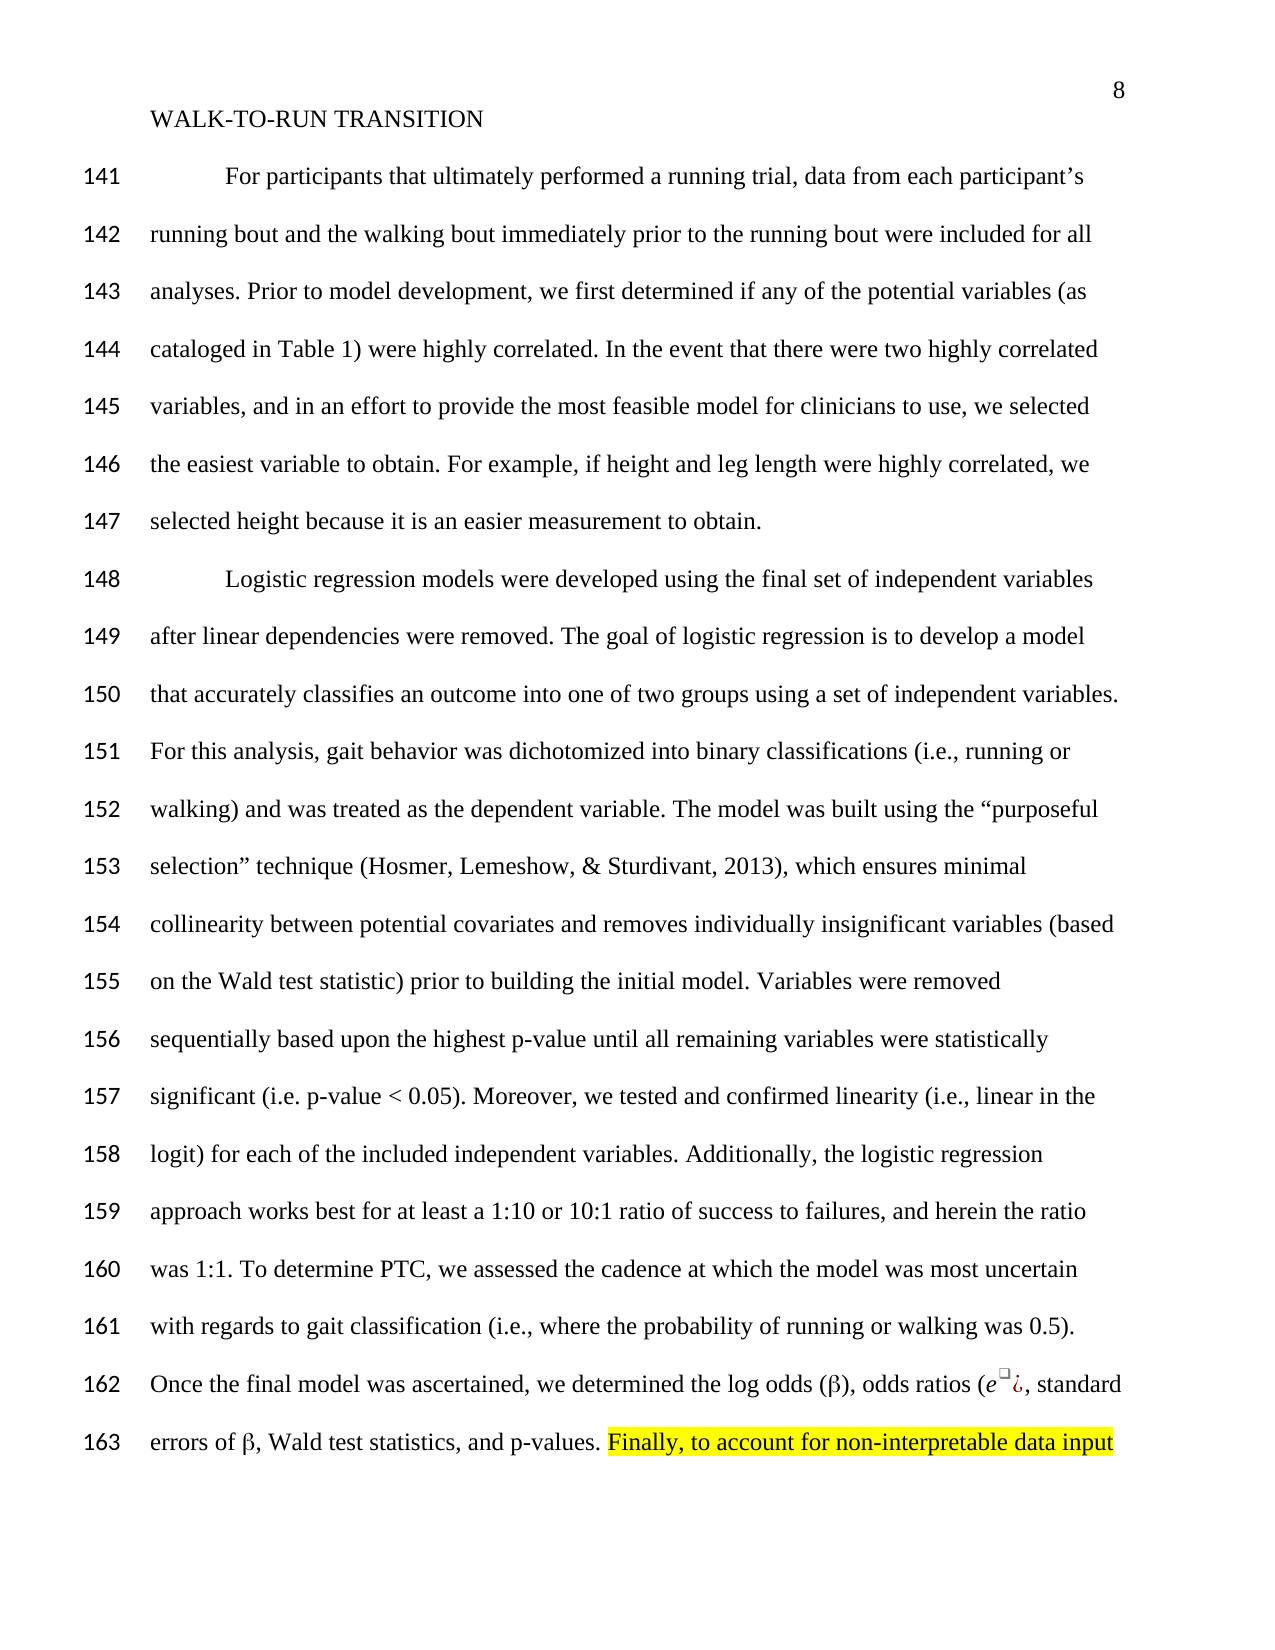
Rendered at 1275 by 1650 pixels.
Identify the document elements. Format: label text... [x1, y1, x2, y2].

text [150, 564, 1125, 1456]
text For participants that ultimately performed a running trial, data from each participant’s running bout and the walking bout immediately prior to the running bout were included for all analyses. Prior to model development, we first determined if any of the potential variables (as cataloged in Table 1) were highly correlated. In the event that there were two highly correlated variables, and in an effort to provide the most feasible model for clinicians to use, we selected the easiest variable to obtain. For example, if height and leg length were highly correlated, we selected height because it is an easier measurement to obtain. [150, 161, 1125, 535]
